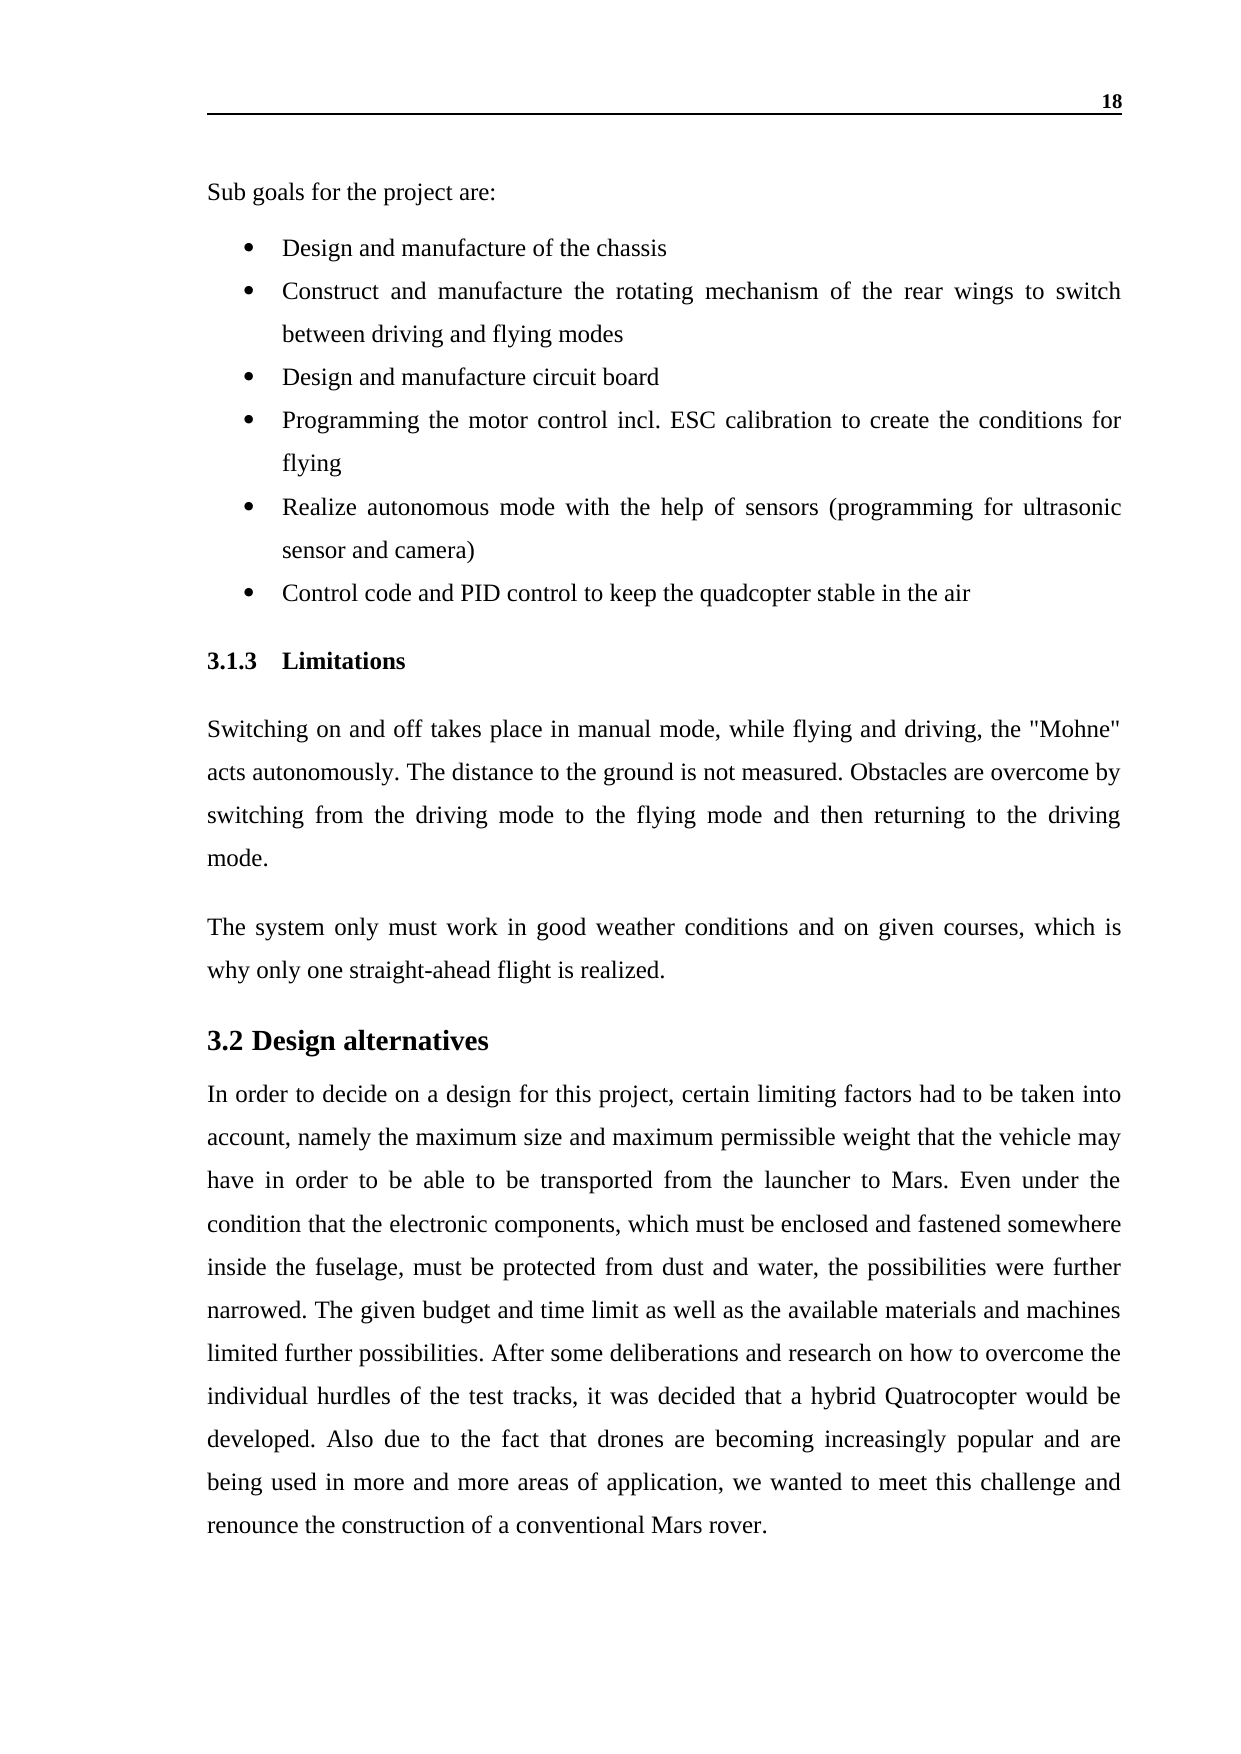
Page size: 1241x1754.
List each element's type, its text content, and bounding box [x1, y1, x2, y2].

list Realize autonomous mode with the help of sensors (programming for ultrasonic sensor and camera) [244, 492, 1122, 563]
subtitle Limitations [207, 646, 1122, 675]
list Design and manufacture circuit board [244, 362, 1122, 391]
text Sub goals for the project are: [207, 177, 1122, 206]
text In order to decide on a design for this project, certain limiting factors had to be taken into account, namely the maximum size and maximum permissible weight that the vehicle may have in order to be able to be transported from the launcher to Mars. Even under the condition that the electronic components, which must be enclosed and fastened somewhere inside the fuselage, must be protected from dust and water, the possibilities were further narrowed. The given budget and time limit as well as the available materials and machines limited further possibilities. After some deliberations and research on how to overcome the individual hurdles of the test tracks, it was decided that a hybrid Quatrocopter would be developed. Also due to the fact that drones are becoming increasingly popular and are being used in more and more areas of application, we wanted to meet this challenge and renounce the construction of a conventional Mars rover. [207, 1079, 1122, 1539]
list Construct and manufacture the rotating mechanism of the rear wings to switch between driving and flying modes [244, 276, 1122, 348]
list Programming the motor control incl. ESC calibration to create the conditions for flying [244, 405, 1122, 477]
list Control code and PID control to keep the quadcopter stable in the air [244, 578, 1122, 607]
list Design and manufacture of the chassis [244, 233, 1122, 262]
subtitle Design alternatives [207, 1023, 1122, 1056]
subtitle Switching on and off takes place in manual mode, while flying and driving, the "Mohne" acts autonomously. The distance to the ground is not measured. Obstacles are overcome by switching from the driving mode to the flying mode and then returning to the driving mode. [207, 714, 1122, 872]
subtitle The system only must work in good weather conditions and on given courses, which is why only one straight-ahead flight is realized. [207, 912, 1122, 983]
